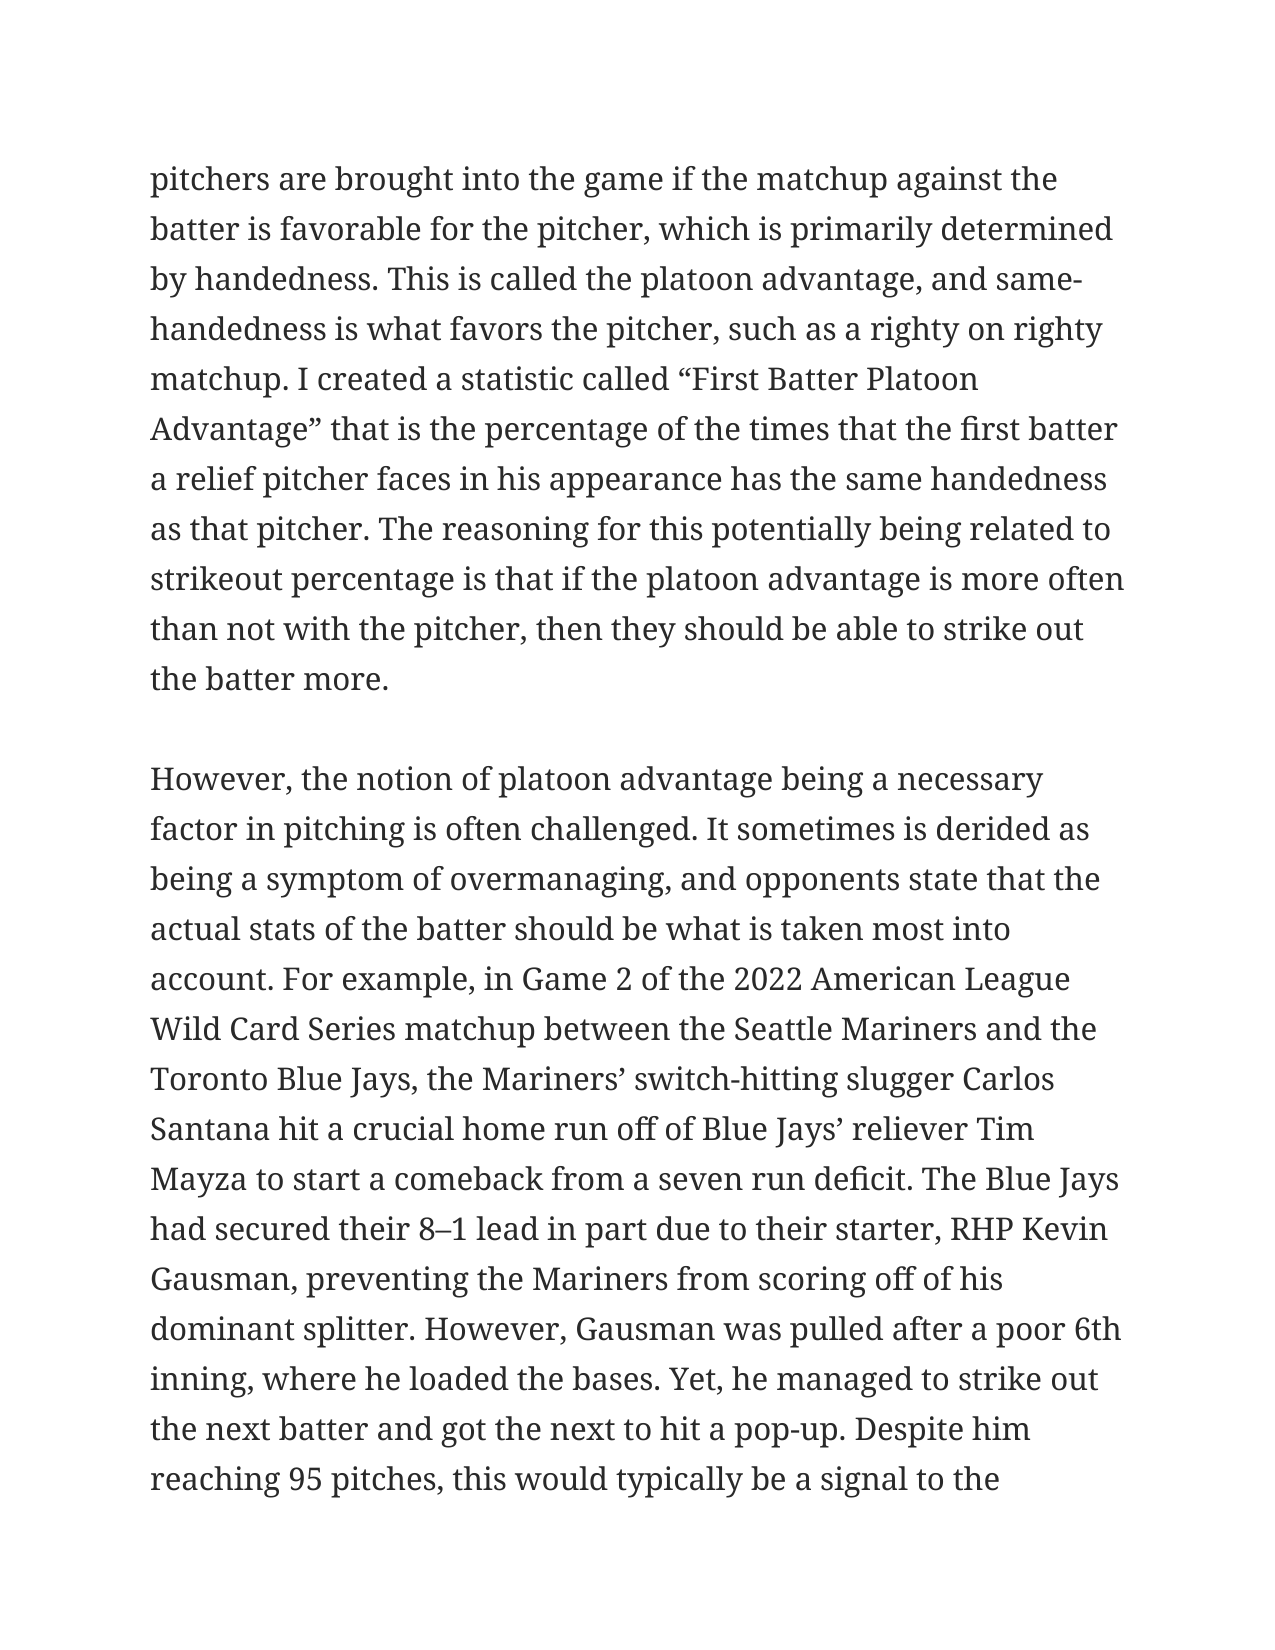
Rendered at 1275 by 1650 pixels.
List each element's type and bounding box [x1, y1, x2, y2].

text [150, 150, 1125, 700]
text [150, 750, 1125, 1500]
